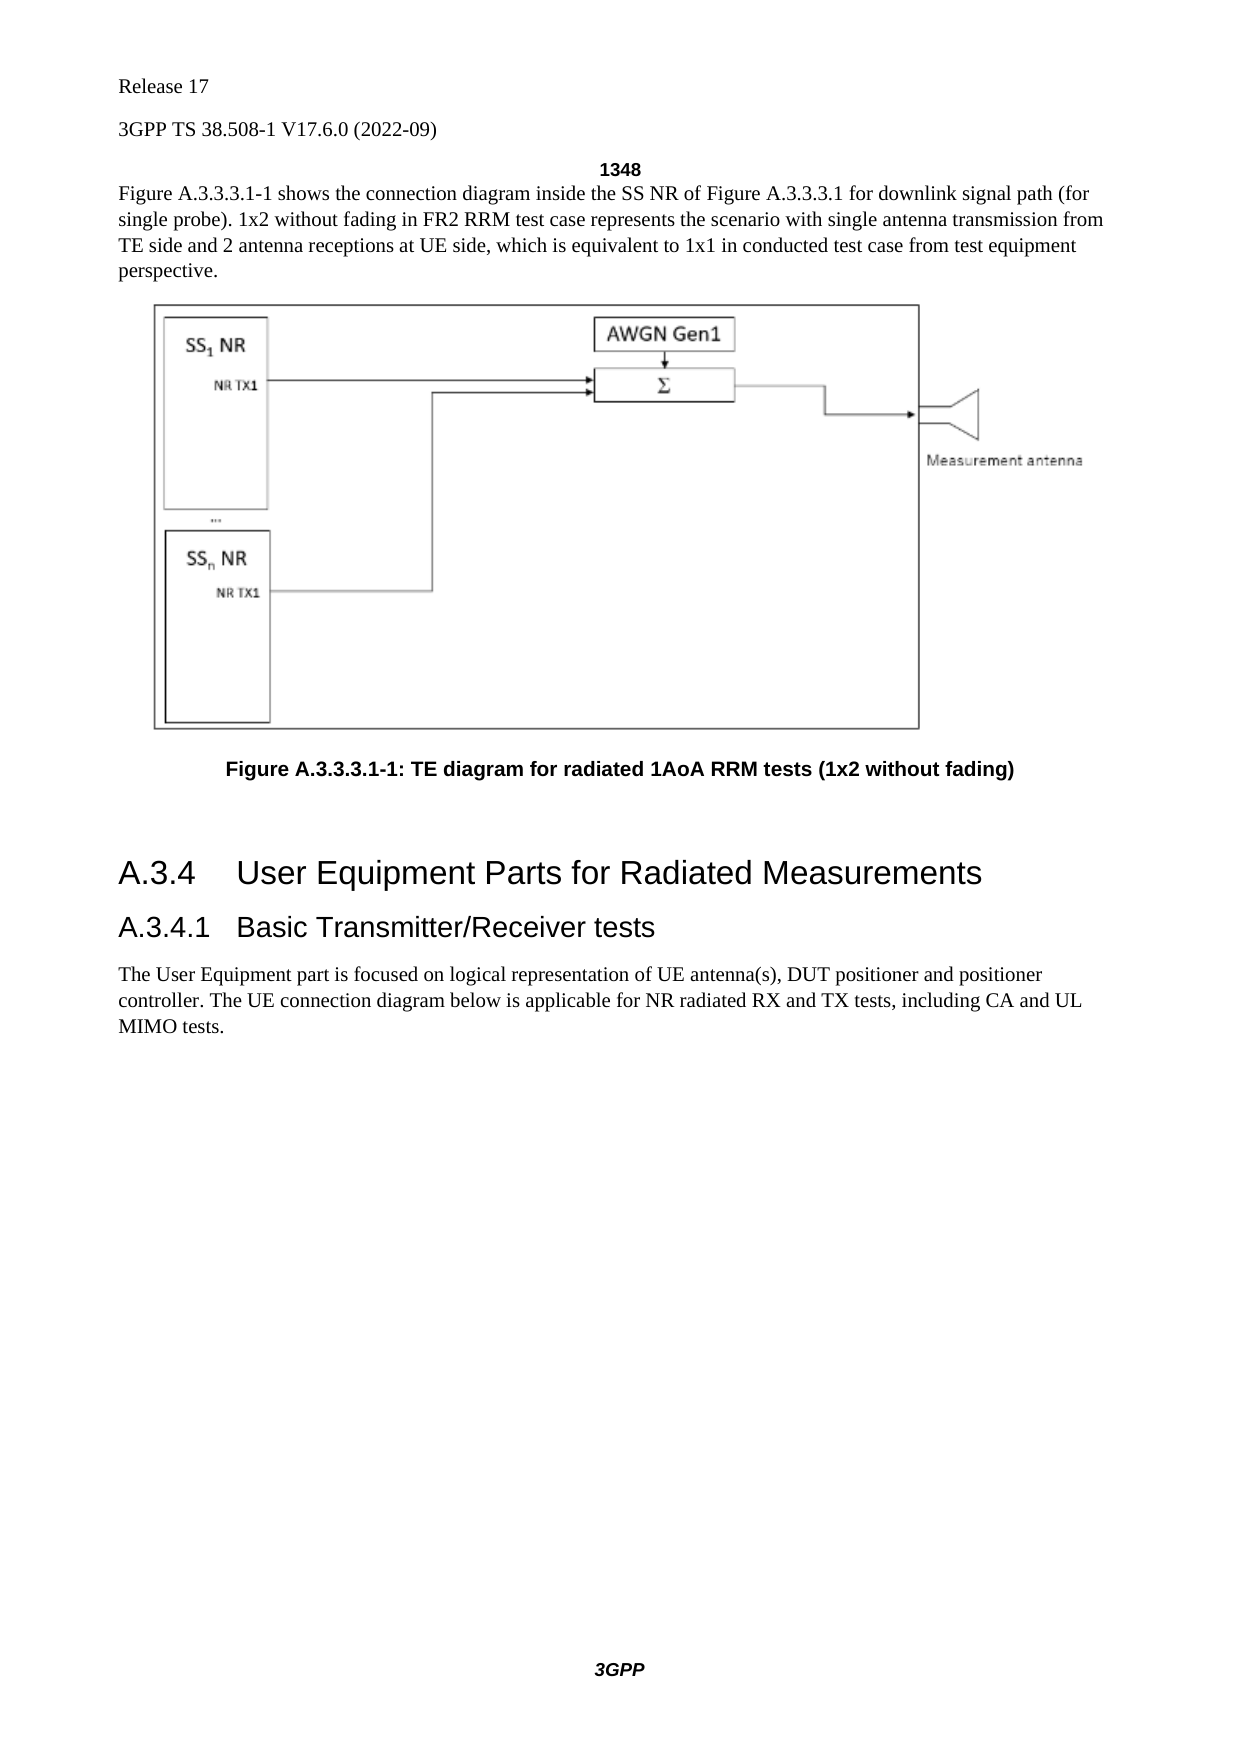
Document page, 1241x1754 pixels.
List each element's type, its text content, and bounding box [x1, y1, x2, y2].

text The User Equipment part is focused on logical representation of UE antenna(s), DUT positioner and positioner controller. The UE connection diagram below is applicable for NR radiated RX and TX tests, including CA and UL MIMO tests. [118, 962, 1122, 1038]
text Figure A.3.3.3.1-1: TE diagram for radiated 1AoA RRM tests (1x2 without fading) [118, 757, 1122, 781]
subtitle A.3.4 User Equipment Parts for Radiated Measurements [118, 853, 1122, 891]
text Figure A.3.3.3.1-1 shows the connection diagram inside the SS NR of Figure A.3.3.3.1 for downlink signal path (for single probe). 1x2 without fading in FR2 RRM test case represents the scenario with single antenna transmission from TE side and 2 antenna receptions at UE side, which is equivalent to 1x1 in conducted test case from test equipment perspective. [118, 181, 1122, 282]
subtitle A.3.4.1 Basic Transmitter/Receiver tests [118, 910, 1122, 943]
